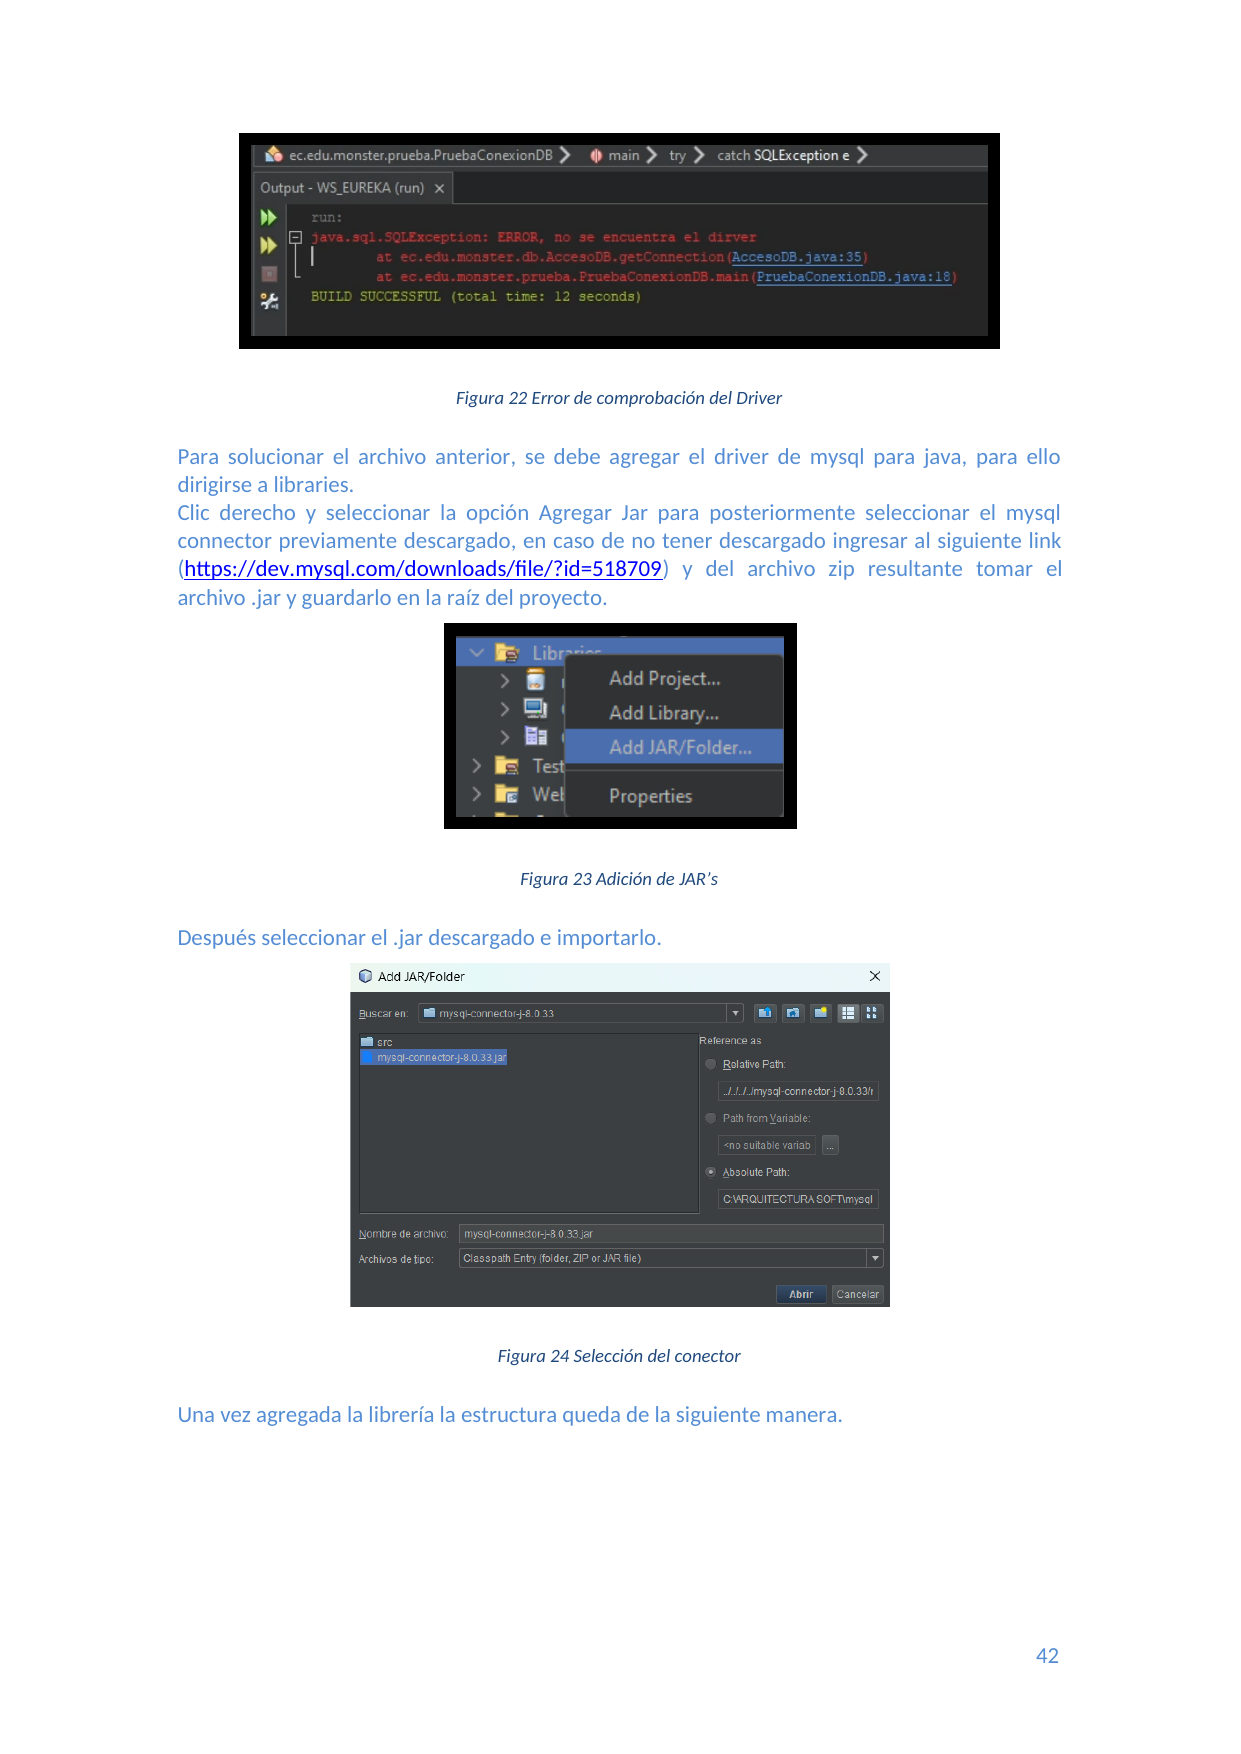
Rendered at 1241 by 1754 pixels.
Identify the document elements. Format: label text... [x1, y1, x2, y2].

text Figura 24 Selección del conector [177, 1344, 1063, 1367]
text Figura 22 Error de comprobación del Driver [177, 386, 1063, 409]
text Clic derecho y seleccionar la opción Agregar Jar para posteriormente seleccionar el mysql connector previamente descargado, en caso de no tener descargado ingresar al siguiente link (https://dev.mysql.com/downloads/file/?id=518709) y del archivo zip resultante tomar el archivo .jar y guardarlo en la raíz del proyecto. [177, 498, 1063, 611]
text Figura 23 Adición de JAR’s [177, 867, 1063, 890]
picture [251, 145, 988, 336]
picture [350, 963, 890, 1307]
picture [456, 636, 784, 817]
text Una vez agregada la librería la estructura queda de la siguiente manera. [177, 1400, 1063, 1428]
text Después seleccionar el .jar descargado e importarlo. [177, 923, 1063, 951]
text Para solucionar el archivo anterior, se debe agregar el driver de mysql para java, para ello dirigirse a libraries. [177, 442, 1063, 498]
